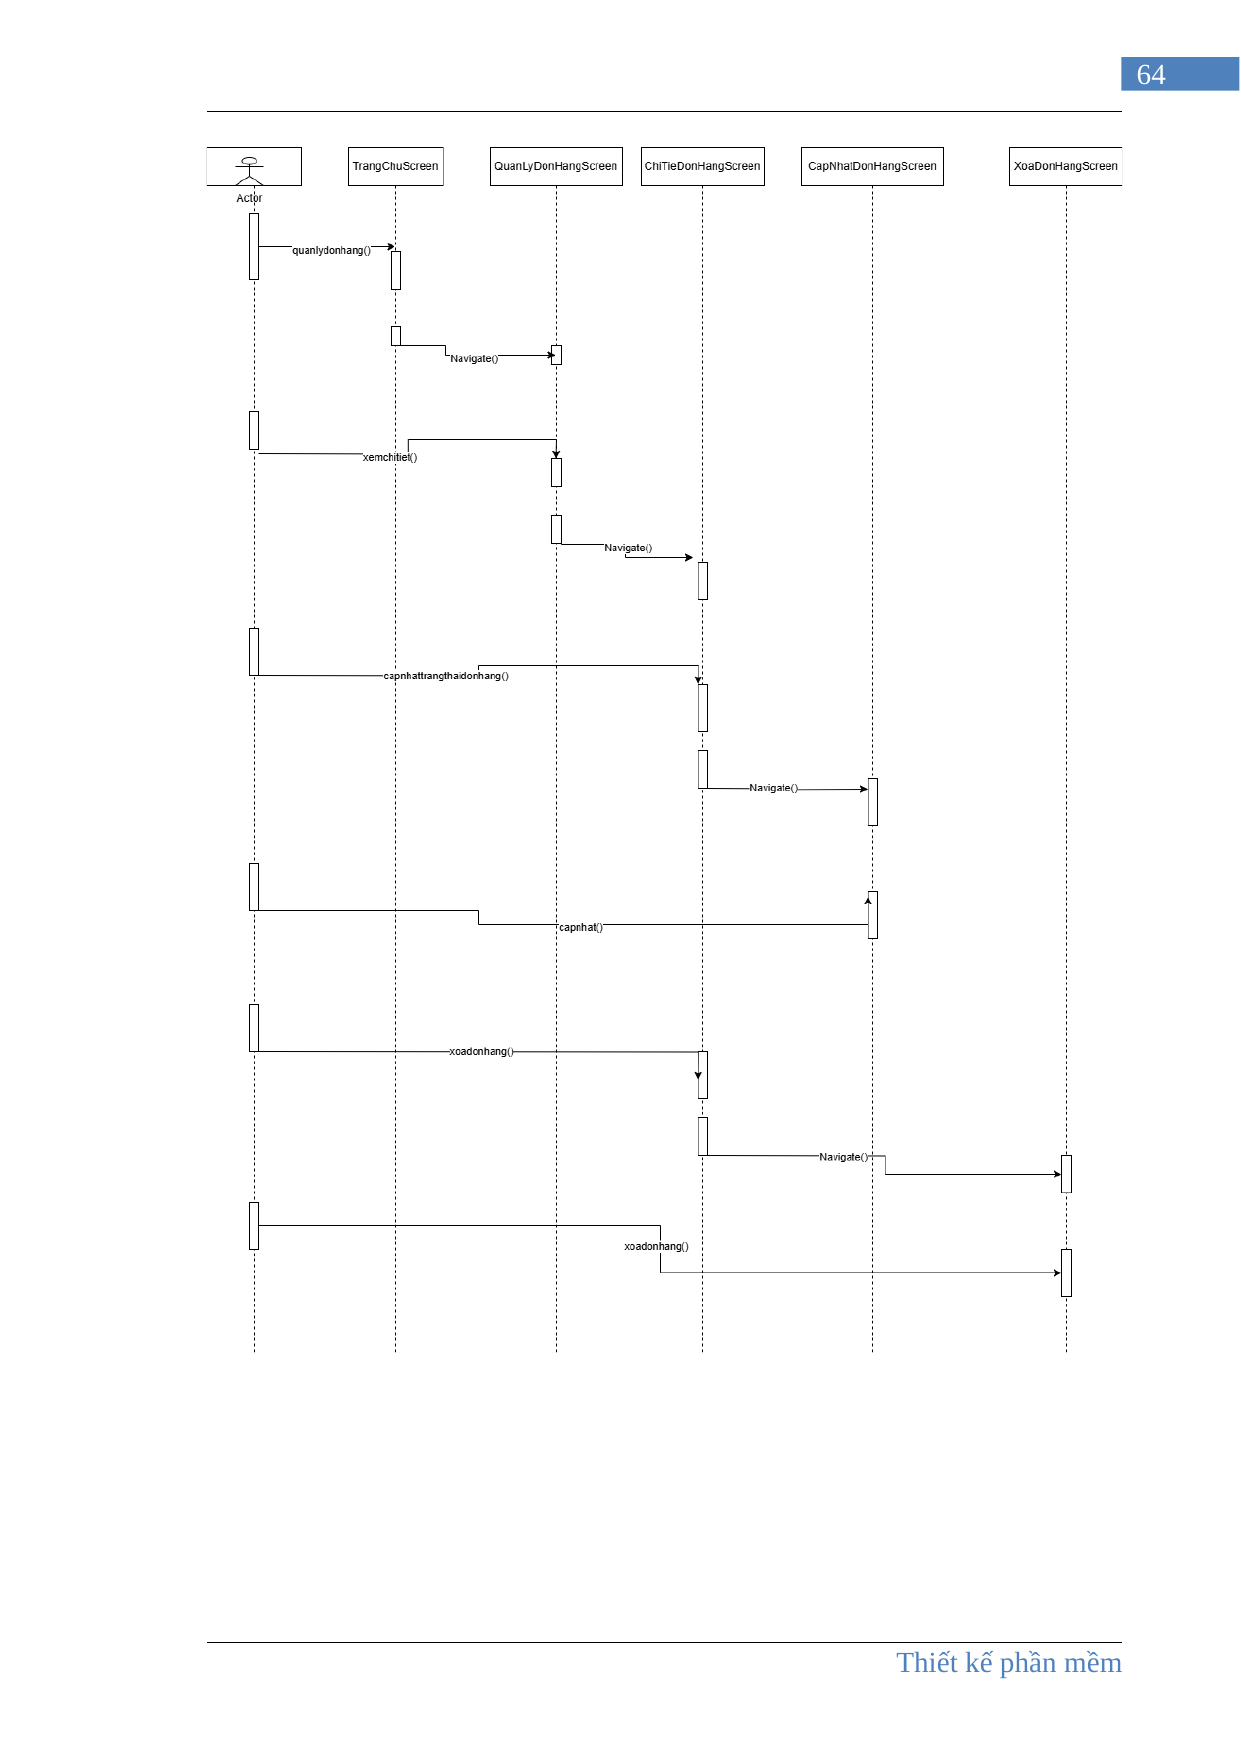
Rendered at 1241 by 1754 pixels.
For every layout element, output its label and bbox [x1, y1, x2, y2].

picture [206, 147, 1123, 1353]
